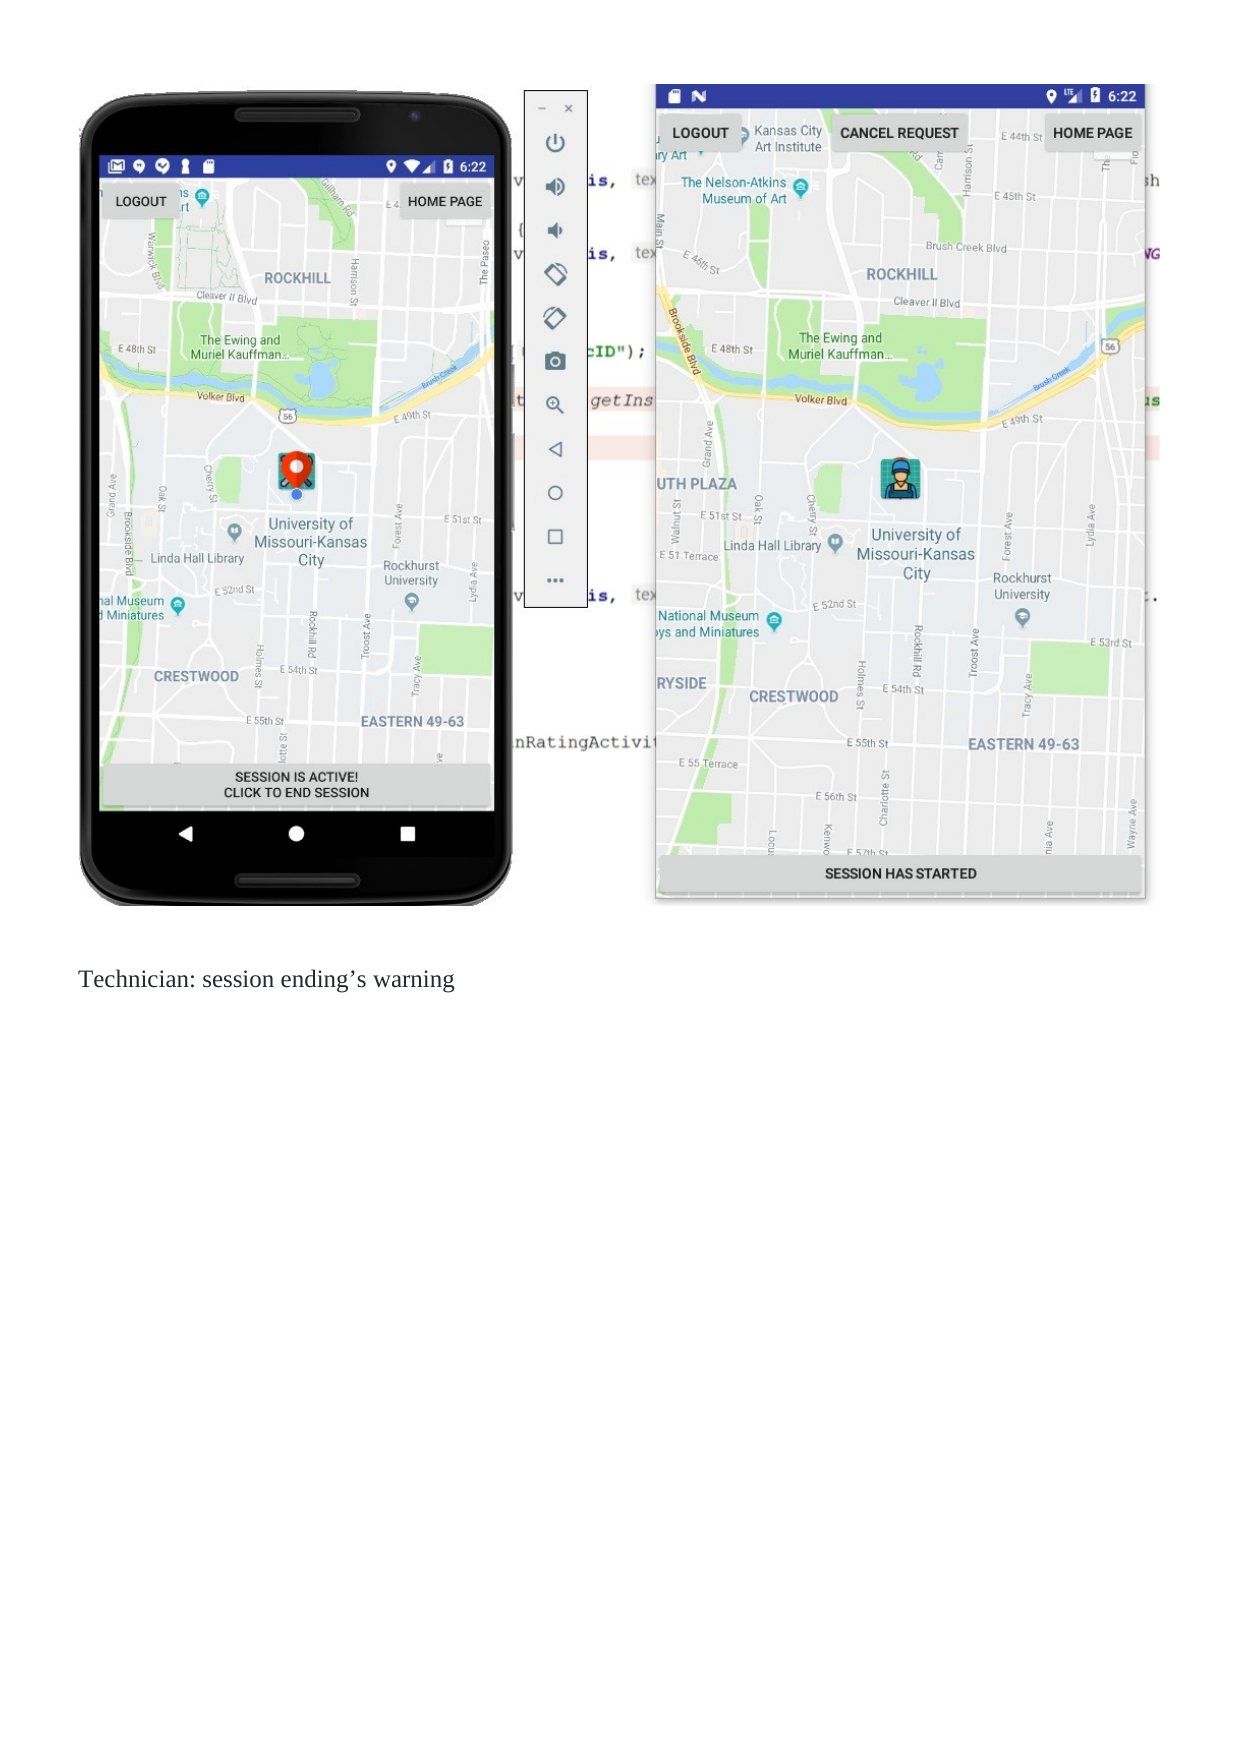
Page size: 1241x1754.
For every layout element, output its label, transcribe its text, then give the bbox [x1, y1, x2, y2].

picture [79, 84, 1160, 906]
text Technician: session ending’s warning [78, 964, 1150, 993]
